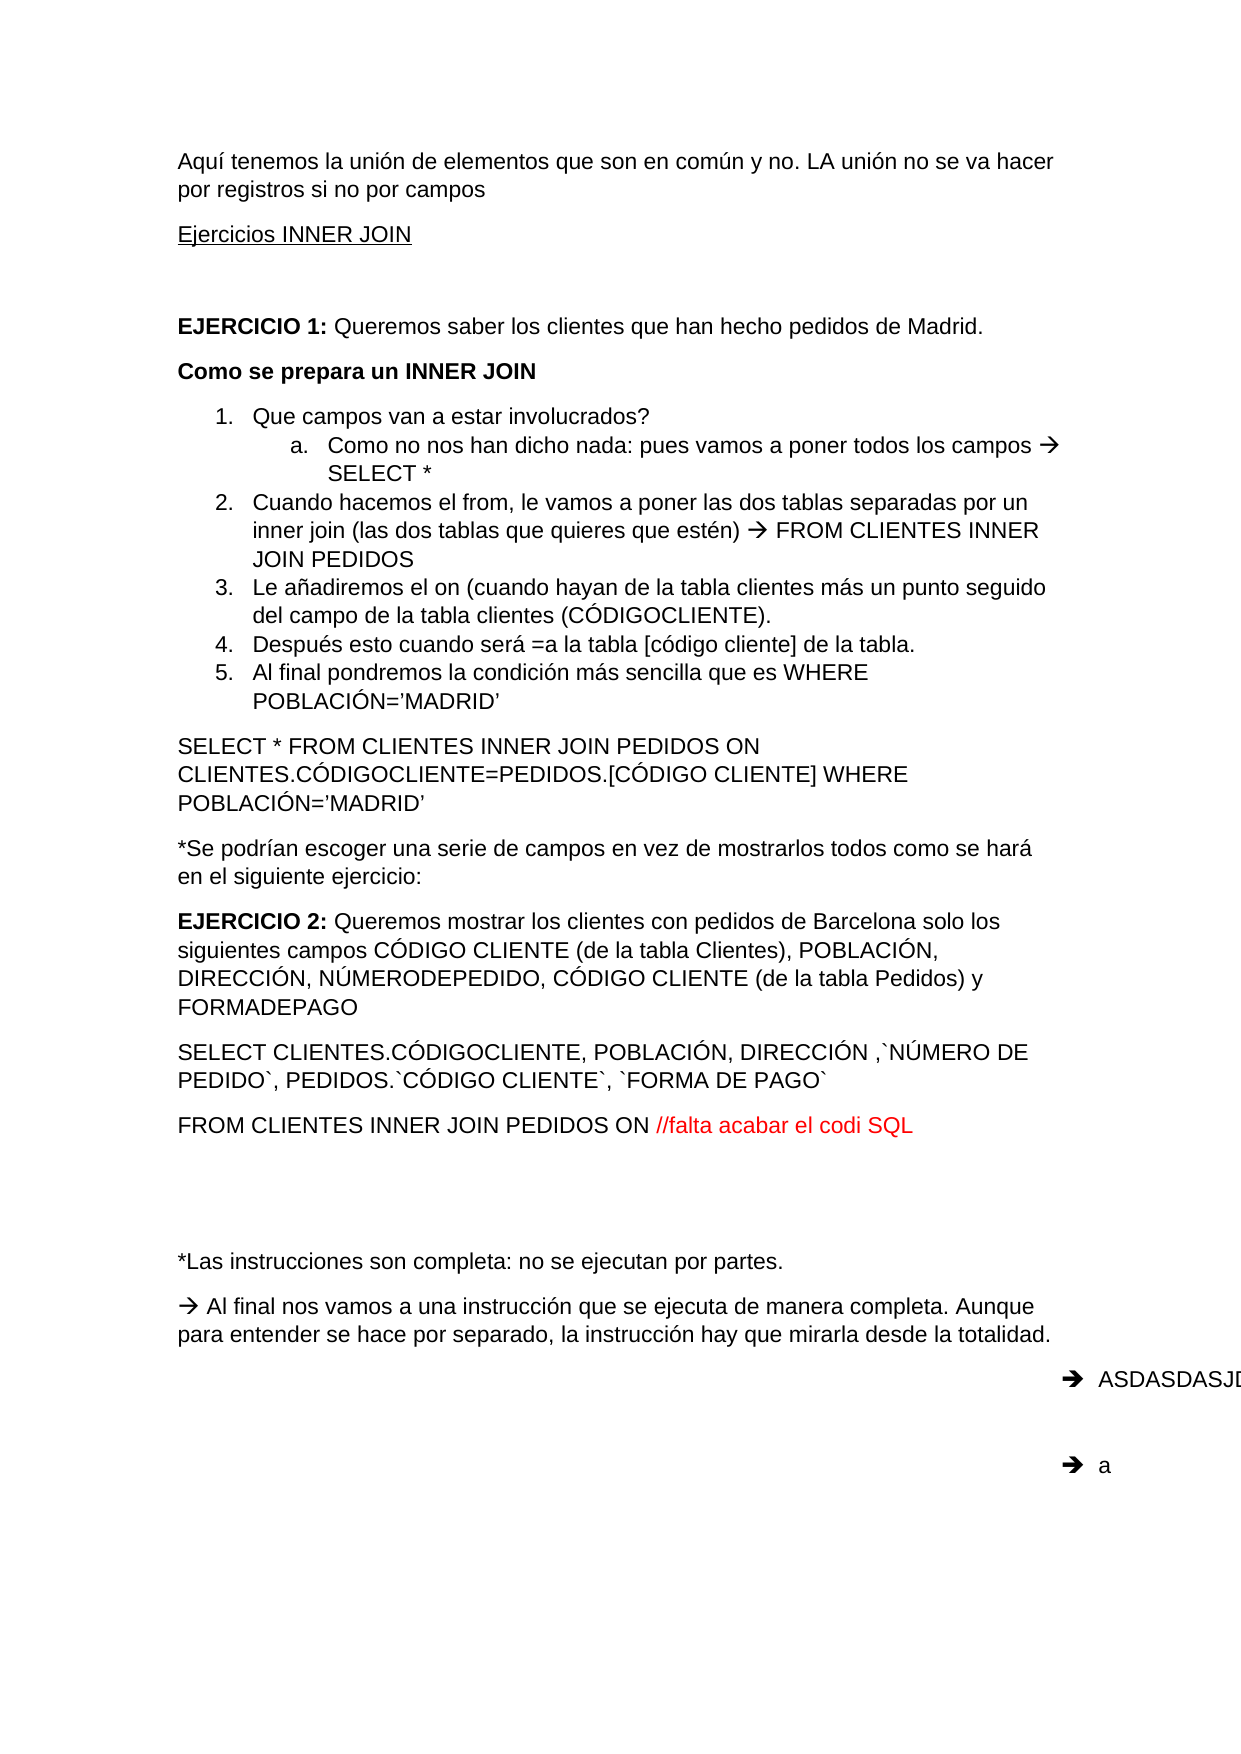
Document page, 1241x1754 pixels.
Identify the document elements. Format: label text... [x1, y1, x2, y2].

list Al final pondremos la condición más sencilla que es WHERE POBLACIÓN=’MADRID’ [215, 659, 1063, 714]
text Aquí tenemos la unión de elementos que son en común y no. LA unión no se va hacer por registros si no por campos [177, 148, 1063, 202]
list Que campos van a estar involucrados? [215, 403, 1063, 430]
text EJERCICIO 1: Queremos saber los clientes que han hecho pedidos de Madrid. [177, 313, 1063, 339]
text SELECT * FROM CLIENTES INNER JOIN PEDIDOS ON CLIENTES.CÓDIGOCLIENTE=PEDIDOS.[CÓDIGO CLIENTE] WHERE POBLACIÓN=’MADRID’ [177, 733, 1063, 816]
text Al final nos vamos a una instrucción que se ejecuta de manera completa. Aunque para entender se hace por separado, la instrucción hay que mirarla desde la totalidad. [177, 1293, 1063, 1347]
text Como se prepara un INNER JOIN [177, 358, 1063, 384]
text EJERCICIO 2: Queremos mostrar los clientes con pedidos de Barcelona solo los siguientes campos CÓDIGO CLIENTE (de la tabla Clientes), POBLACIÓN, DIRECCIÓN, NÚMERODEPEDIDO, CÓDIGO CLIENTE (de la tabla Pedidos) y FORMADEPAGO [177, 908, 1063, 1020]
text FROM CLIENTES INNER JOIN PEDIDOS ON //falta acabar el codi SQL [177, 1112, 1063, 1139]
list a [1061, 1452, 1240, 1478]
list SELECT * [327, 460, 1063, 487]
list Después esto cuando será =a la tabla [código cliente] de la tabla. [215, 631, 1063, 657]
text SELECT CLIENTES.CÓDIGOCLIENTE, POBLACIÓN, DIRECCIÓN ,`NÚMERO DE PEDIDO`, PEDIDOS.`CÓDIGO CLIENTE`, `FORMA DE PAGO` [177, 1039, 1063, 1093]
list Le añadiremos el on (cuando hayan de la tabla clientes más un punto seguido del campo de la tabla clientes (CÓDIGOCLIENTE). [215, 574, 1063, 629]
text Ejercicios INNER JOIN [177, 221, 1063, 247]
text *Se podrían escoger una serie de campos en vez de mostrarlos todos como se hará en el siguiente ejercicio: [177, 835, 1063, 889]
text *Las instrucciones son completa: no se ejecutan por partes. [177, 1248, 1063, 1274]
list Cuando hacemos el from, le vamos a poner las dos tablas separadas por un inner join (las dos tablas que quieres que estén) FROM CLIENTES INNER JOIN PEDIDOS [215, 489, 1063, 572]
list ASDASDASJDAISDD [1061, 1366, 1240, 1393]
list Como no nos han dicho nada: pues vamos a poner todos los campos [290, 432, 1063, 458]
